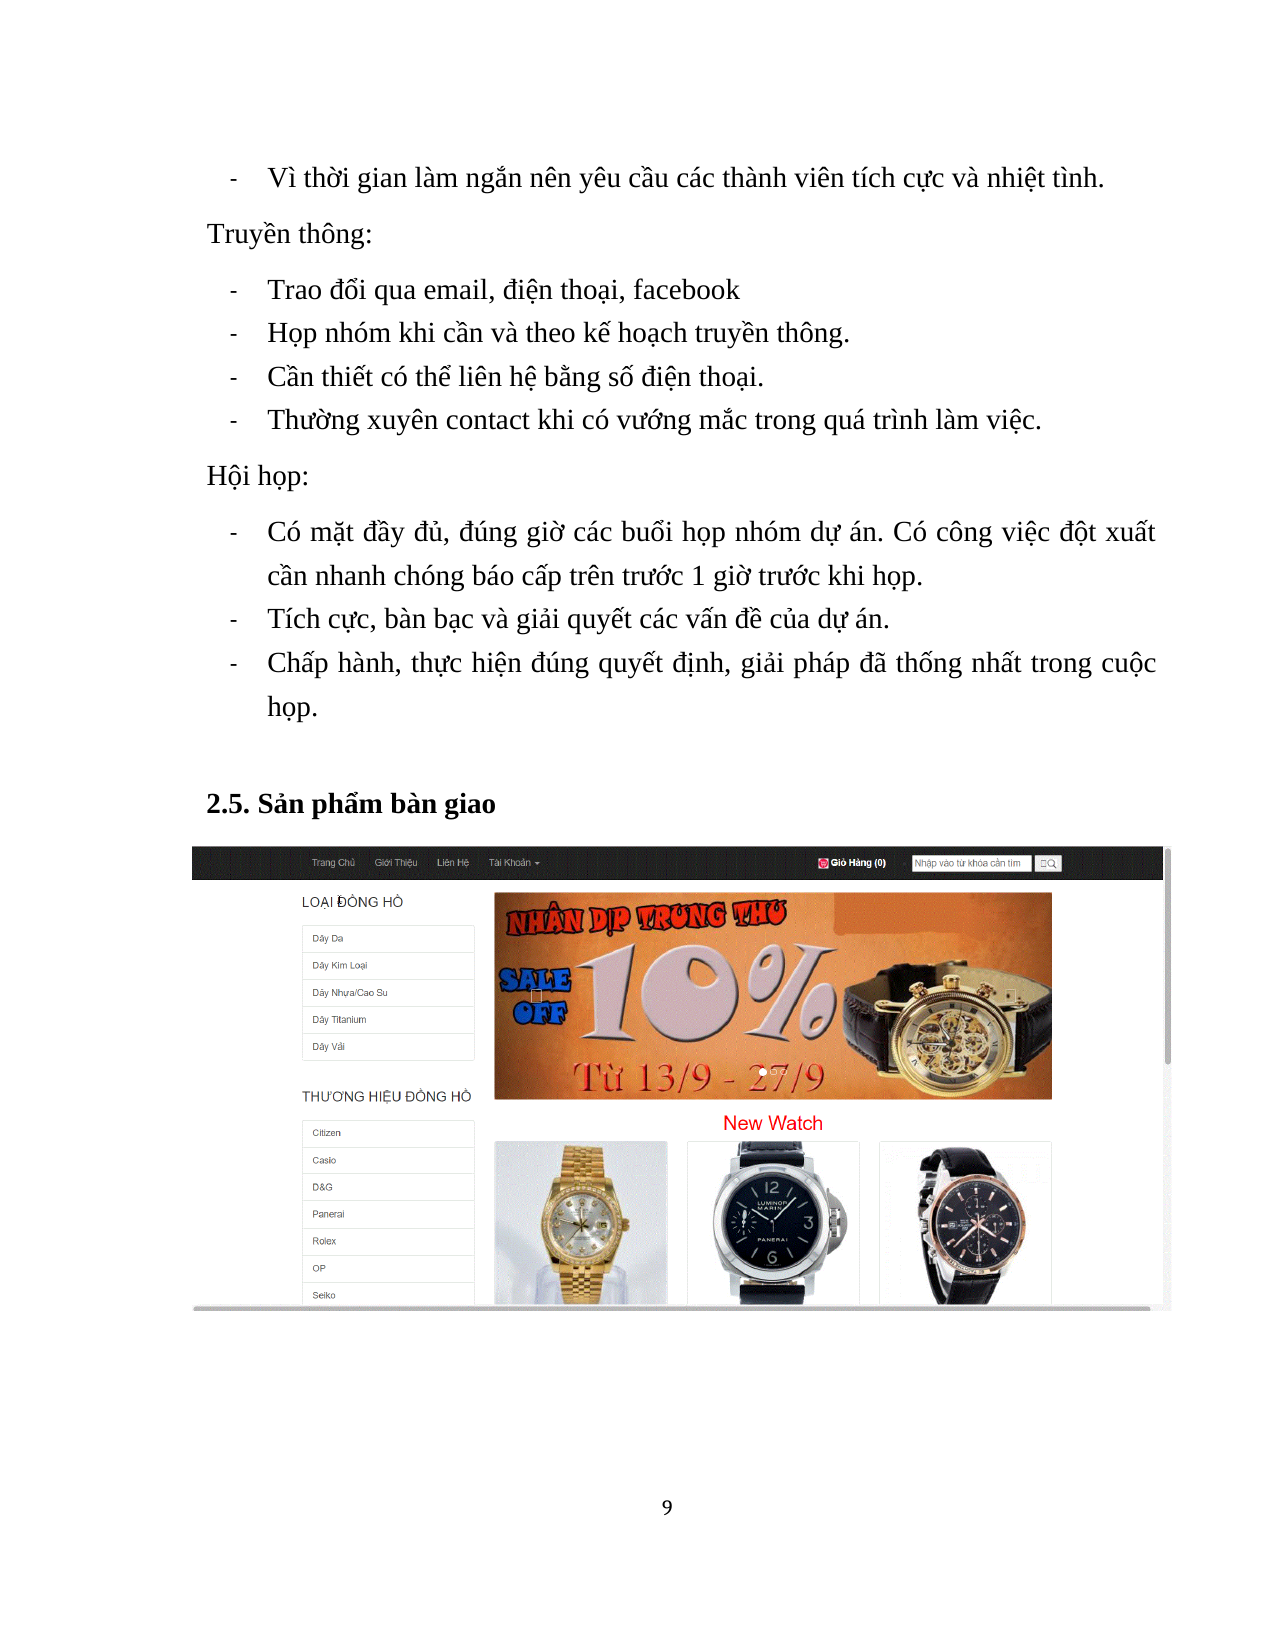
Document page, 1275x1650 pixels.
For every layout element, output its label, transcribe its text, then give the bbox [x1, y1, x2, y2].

list Trao đổi qua email, điện thoại, facebook [229, 272, 1157, 305]
list Vì thời gian làm ngắn nên yêu cầu các thành viên tích cực và nhiệt tình. [229, 160, 1157, 193]
text Hội họp: [177, 458, 938, 492]
picture [192, 845, 1172, 1311]
list Cần thiết có thể liên hệ bằng số điện thoại. [229, 359, 1157, 392]
text Truyền thông: [192, 216, 938, 249]
list Tích cực, bàn bạc và giải quyết các vấn đề của dự án. [229, 602, 1157, 635]
list Thường xuyên contact khi có vướng mắc trong quá trình làm việc. [229, 402, 1157, 436]
list Họp nhóm khi cần và theo kế hoạch truyền thông. [229, 315, 1157, 349]
list Chấp hành, thực hiện đúng quyết định, giải pháp đã thống nhất trong cuộc họp. [229, 645, 1157, 722]
subtitle 2.5. Sản phẩm bàn giao [191, 786, 1157, 819]
list Có mặt đầy đủ, đúng giờ các buổi họp nhóm dự án. Có công việc đột xuất cần nhanh chóng báo cấp trên trước 1 giờ trước khi họp. [229, 514, 1157, 592]
